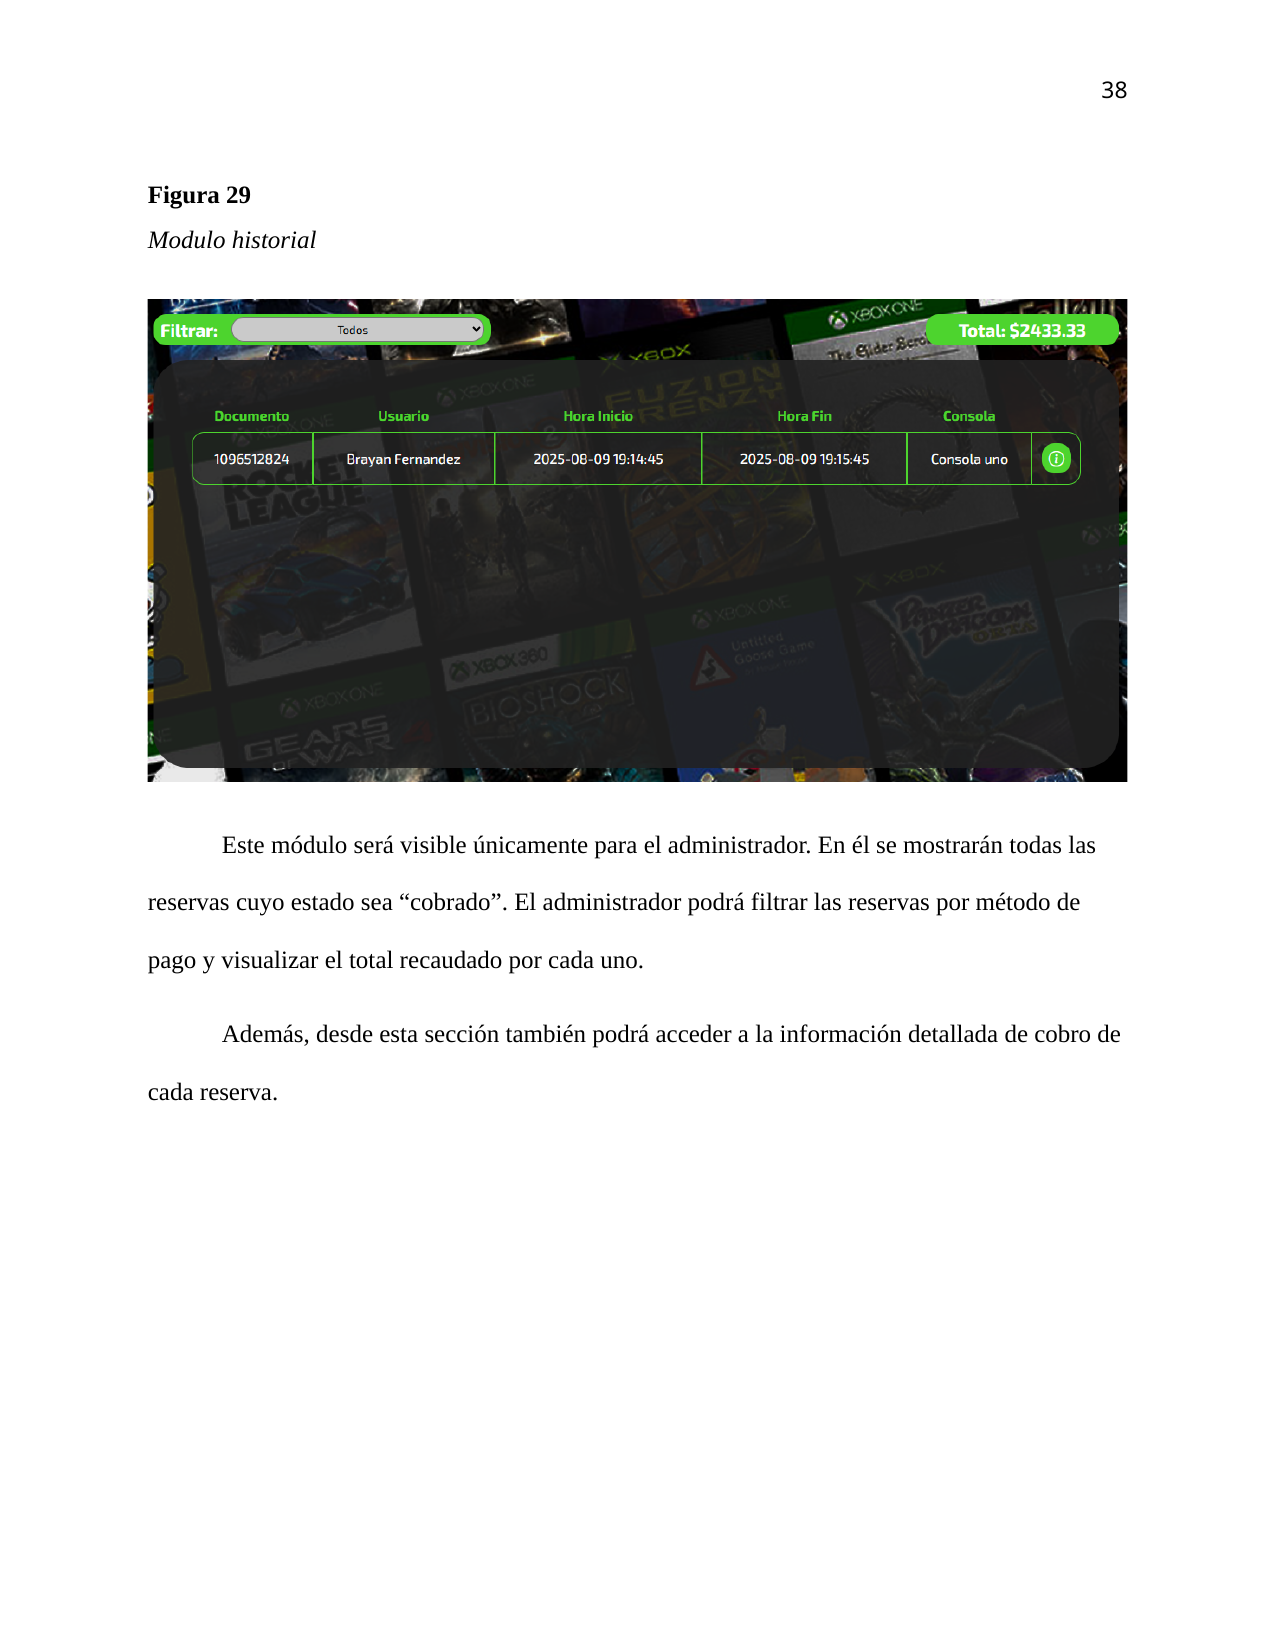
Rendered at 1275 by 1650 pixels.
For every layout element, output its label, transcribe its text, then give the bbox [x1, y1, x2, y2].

picture [147, 299, 1128, 782]
text Además, desde esta sección también podrá acceder a la información detallada de cobro de cada reserva. [148, 1019, 1127, 1105]
text Este módulo será visible únicamente para el administrador. En él se mostrarán todas las reservas cuyo estado sea “cobrado”. El administrador podrá filtrar las reservas por método de pago y visualizar el total recaudado por cada uno. [148, 830, 1127, 974]
text Modulo historial [148, 225, 1127, 254]
text Figura 29 [148, 180, 1127, 209]
